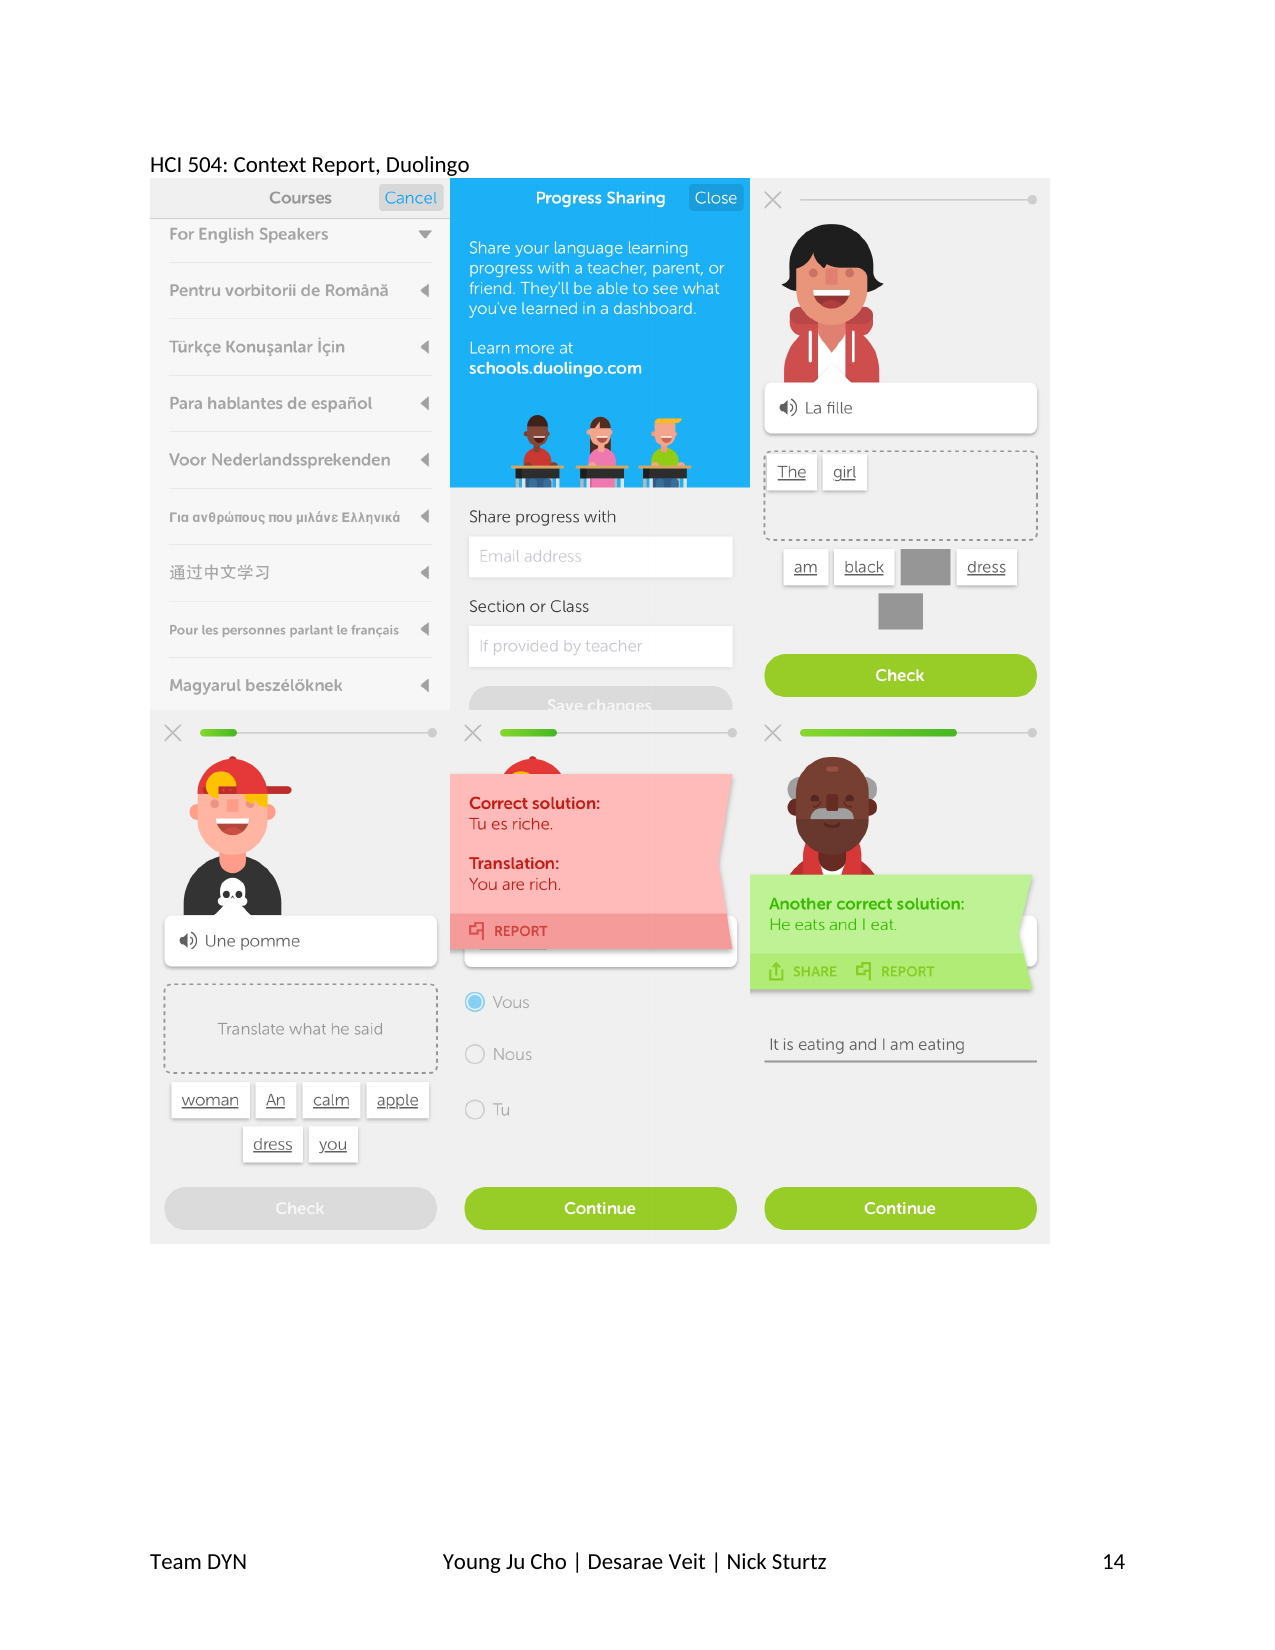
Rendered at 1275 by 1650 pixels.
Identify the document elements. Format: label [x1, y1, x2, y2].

picture [150, 178, 1050, 1244]
